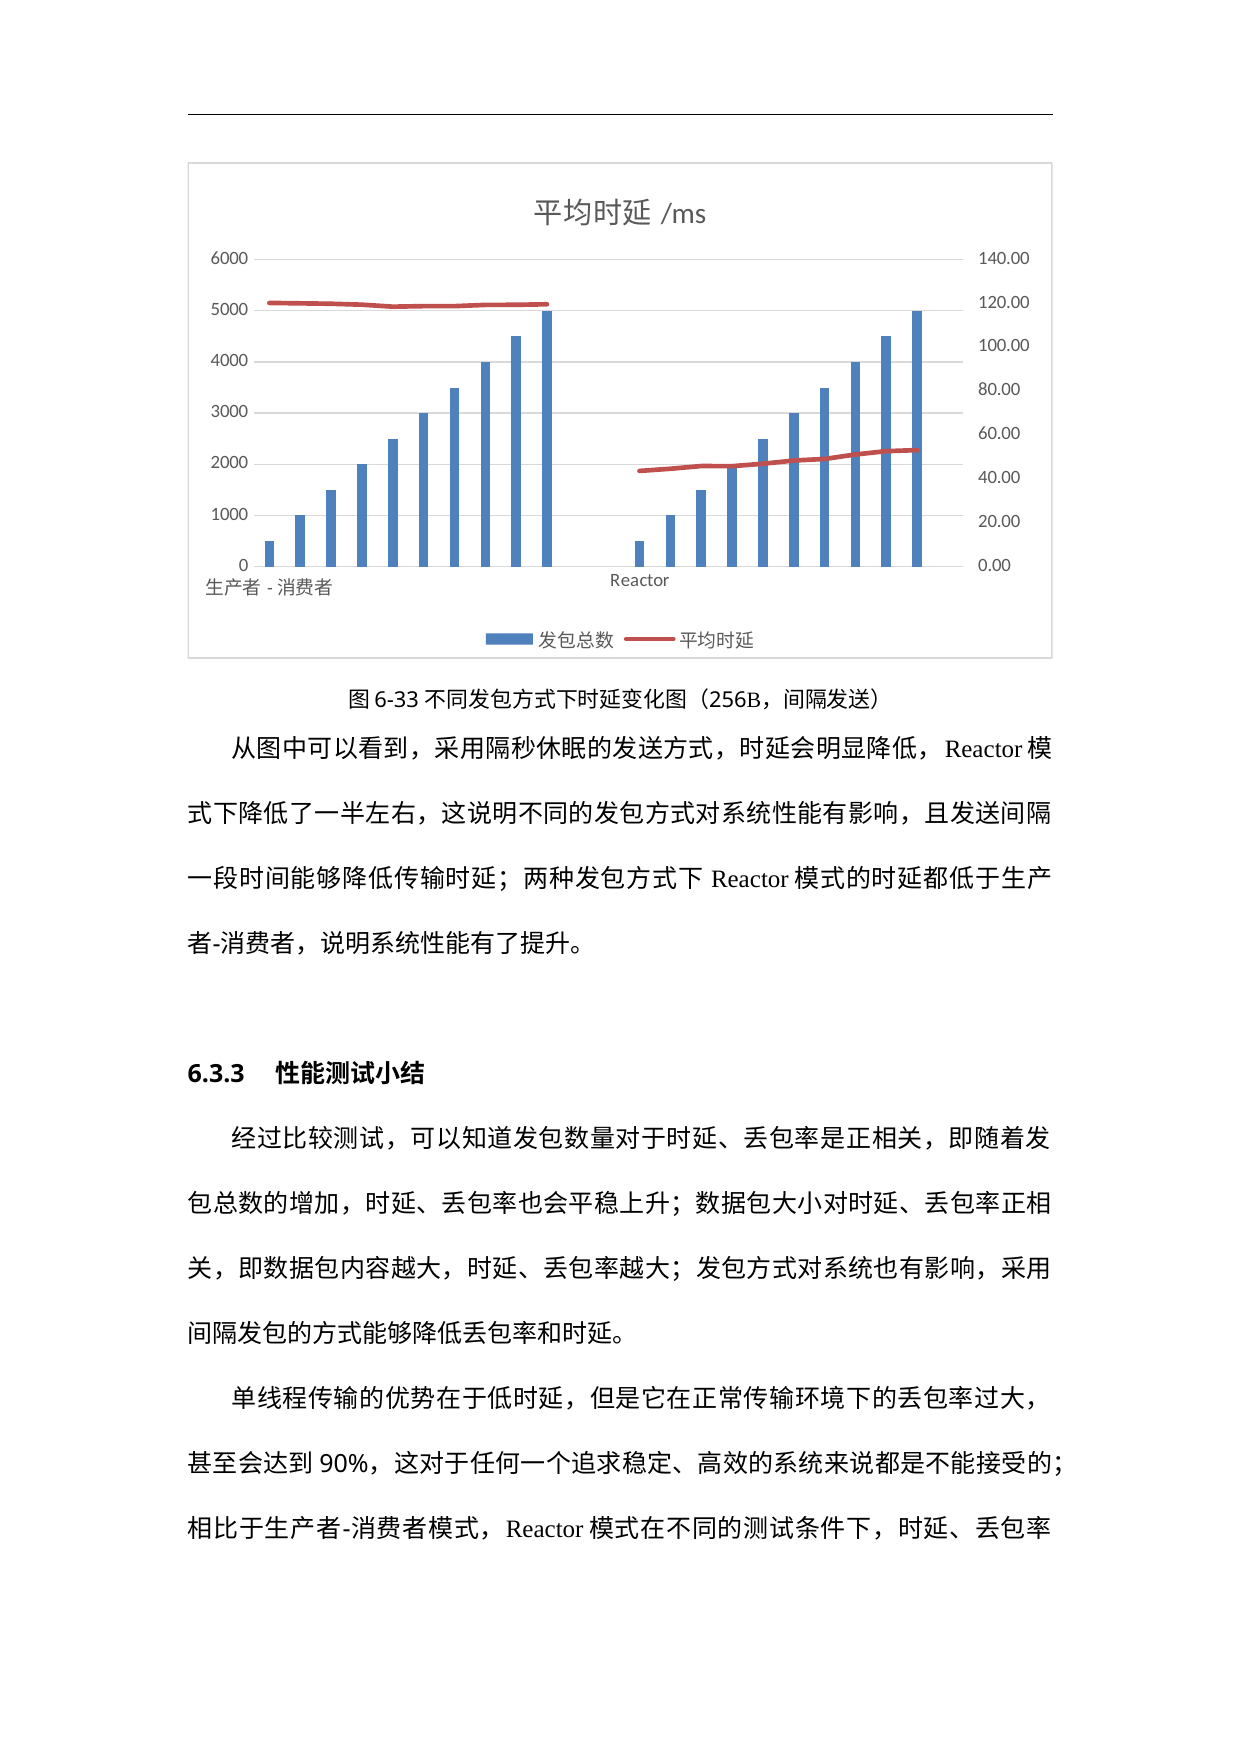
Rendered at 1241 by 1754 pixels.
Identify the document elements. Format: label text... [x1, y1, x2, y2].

text 经过比较测试，可以知道发包数量对于时延、丢包率是正相关，即随着发包总数的增加，时延、丢包率也会平稳上升；数据包大小对时延、丢包率正相关，即数据包内容越大，时延、丢包率越大；发包方式对系统也有影响，采用间隔发包的方式能够降低丢包率和时延。 [187, 1104, 1053, 1364]
text 图6-33 不同发包方式下时延变化图（256B，间隔发送） [187, 682, 1053, 714]
list 性能测试小结 [187, 1039, 1053, 1104]
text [187, 1364, 1053, 1559]
text 从图中可以看到，采用隔秒休眠的发送方式，时延会明显降低，Reactor模式下降低了一半左右，这说明不同的发包方式对系统性能有影响，且发送间隔一段时间能够降低传输时延；两种发包方式下Reactor模式的时延都低于生产者-消费者，说明系统性能有了提升。 [187, 714, 1053, 974]
